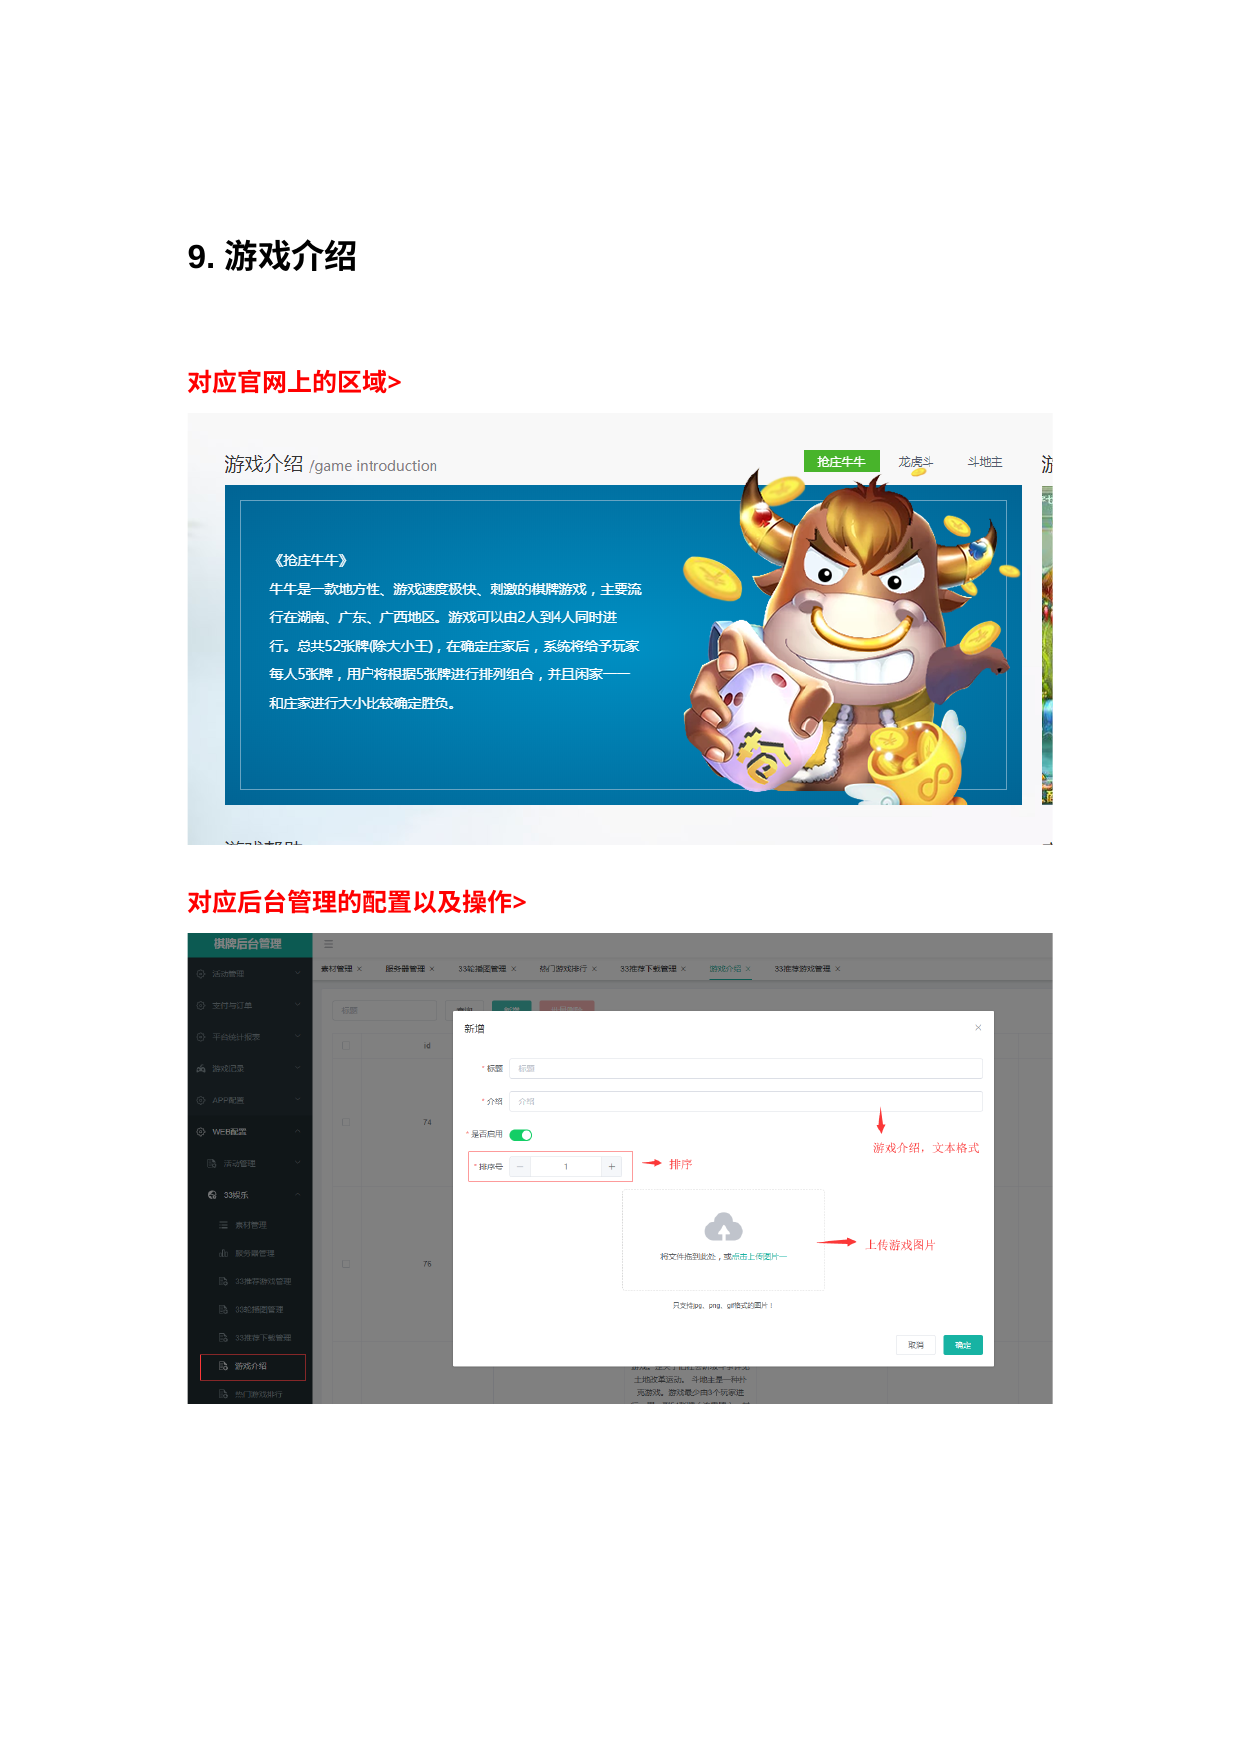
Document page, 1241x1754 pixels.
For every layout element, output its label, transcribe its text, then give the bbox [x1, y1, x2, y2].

picture [187, 933, 1053, 1404]
picture [187, 413, 1053, 845]
subtitle 9. 游戏介绍 [187, 222, 1053, 287]
text 对应后台管理的配置以及操作> [187, 868, 1053, 933]
text 对应官网上的区域> [187, 348, 1053, 413]
